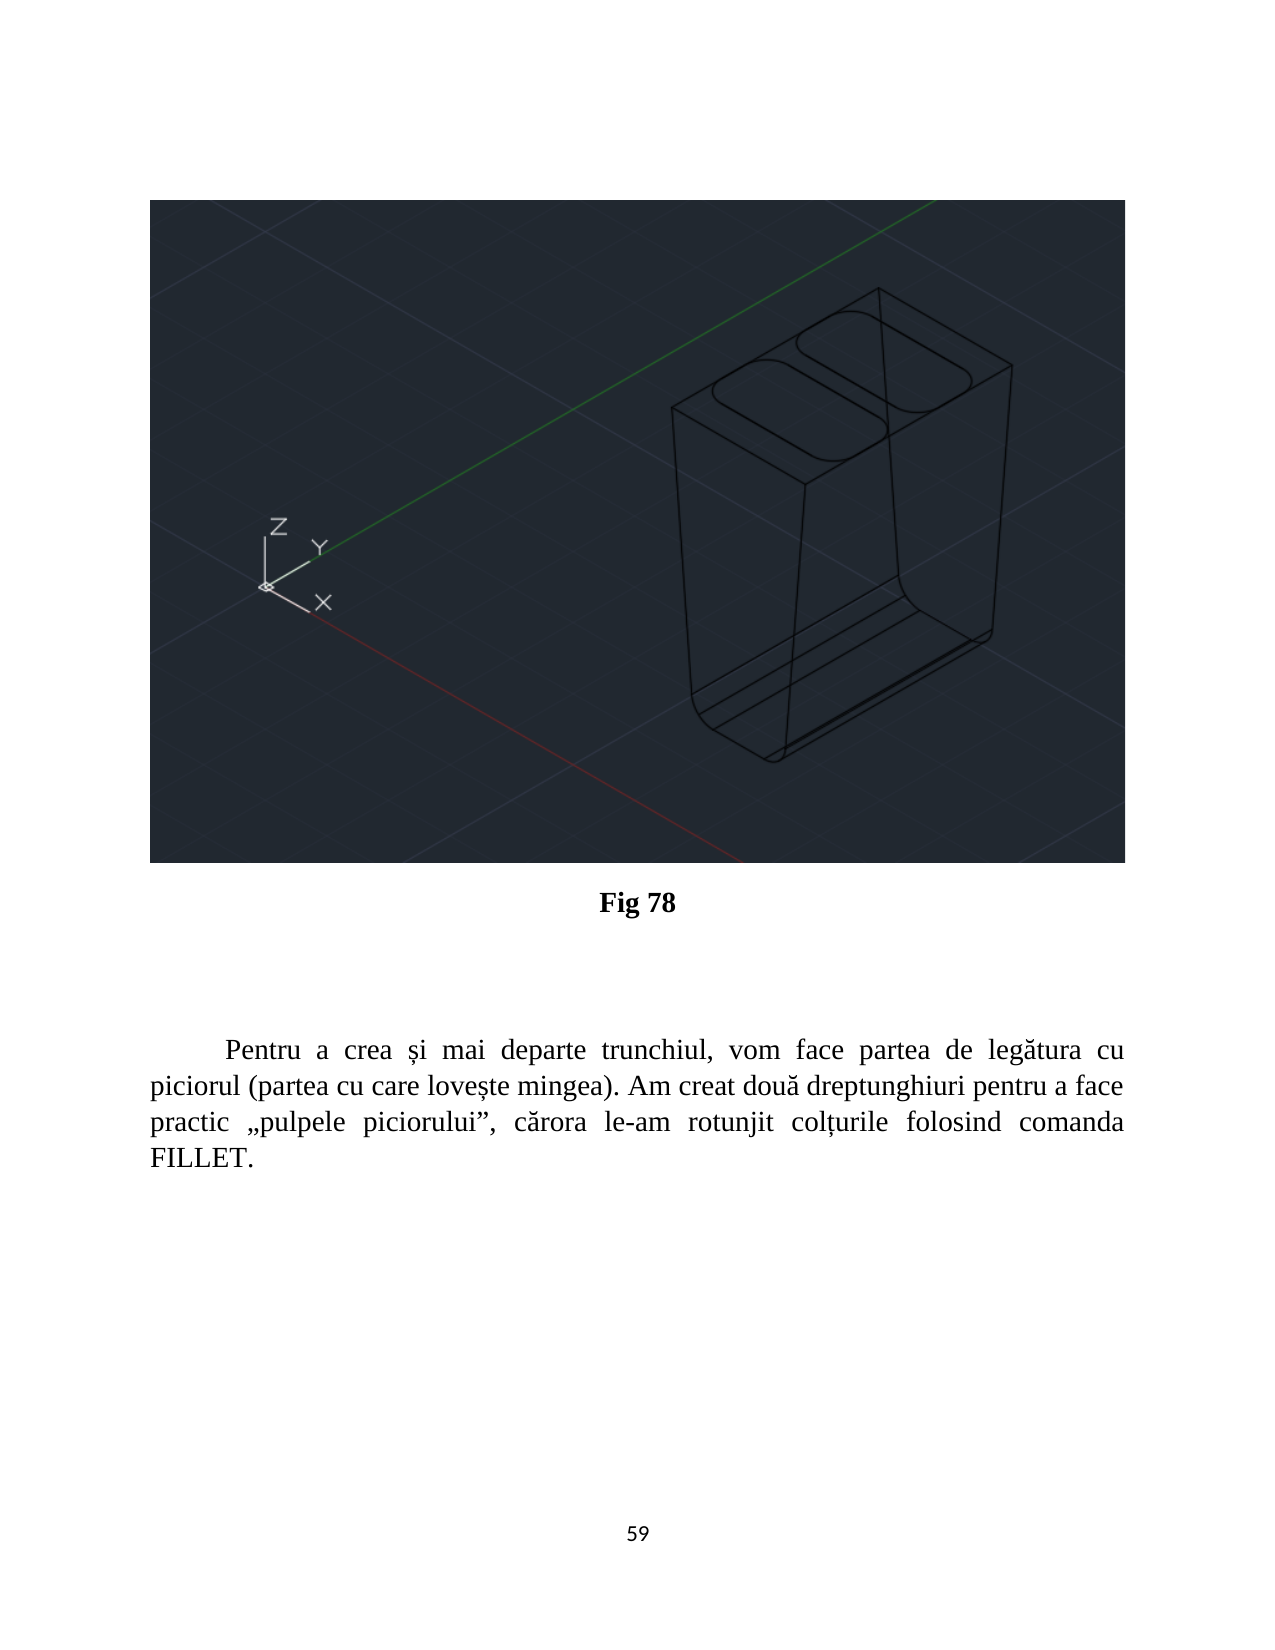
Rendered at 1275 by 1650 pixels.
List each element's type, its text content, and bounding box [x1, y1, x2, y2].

text Fig 78 [150, 863, 1125, 918]
text Pentru a crea și mai departe trunchiul, vom face partea de legătura cu piciorul (partea cu care lovește mingea). Am creat două dreptunghiuri pentru a face practic „pulpele piciorului”, cărora le-am rotunjit colțurile folosind comanda FILLET. [150, 1032, 1125, 1174]
picture [150, 200, 1125, 863]
